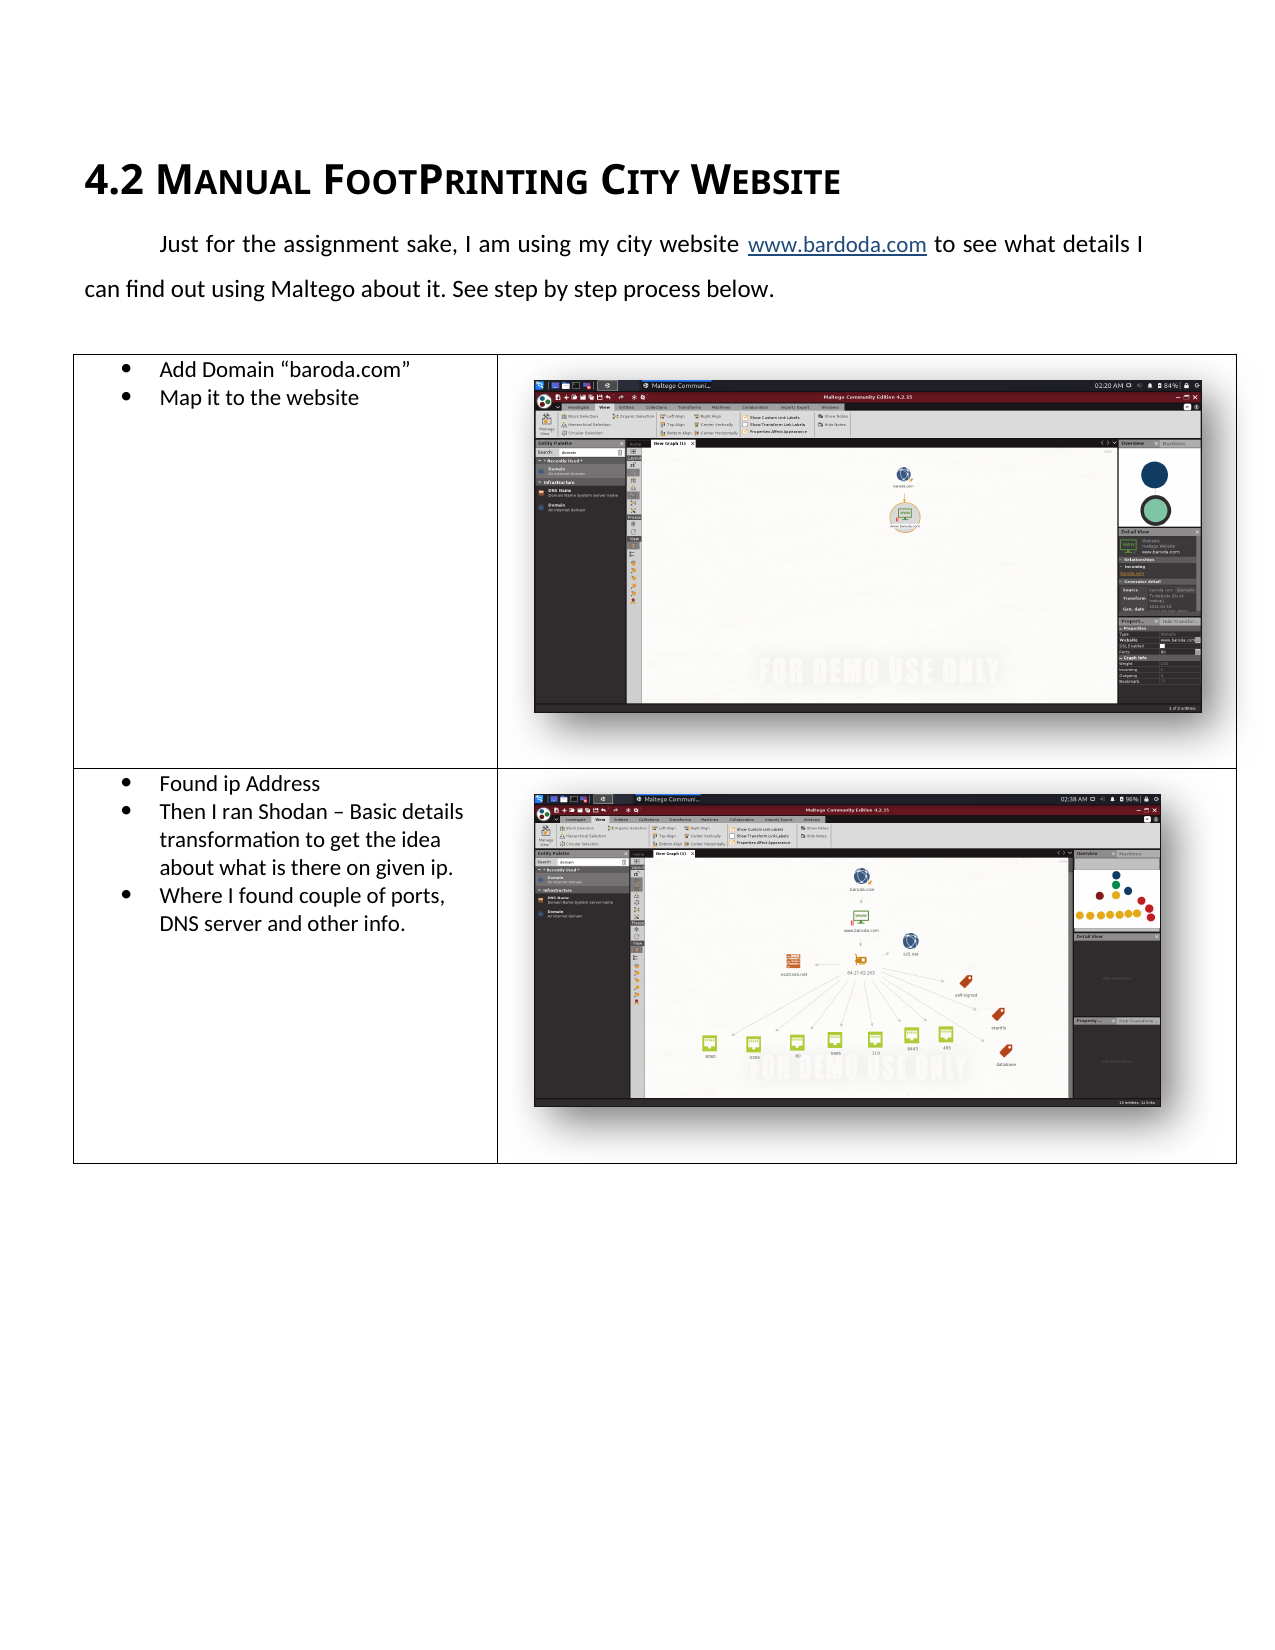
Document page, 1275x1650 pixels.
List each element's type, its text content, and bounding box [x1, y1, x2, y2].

table_header [498, 355, 1236, 768]
text Just for the assignment sake, I am using my city website www.bardoda.com to see what details I can find out using Maltego about it. See step by step process below. [84, 228, 1144, 304]
picture [534, 380, 1202, 713]
subtitle 4.2 Manual FootPrinting City Website [84, 150, 1144, 207]
table_header Add Domain “baroda.com” Map it to the website [74, 355, 497, 768]
table_cell Found ip Address Then I ran Shodan – Basic details transformation to get the idea about what is there on given ip. Where I found couple of ports, DNS server and other info. [74, 769, 497, 1163]
table_cell [498, 769, 1236, 1163]
picture [534, 794, 1161, 1107]
